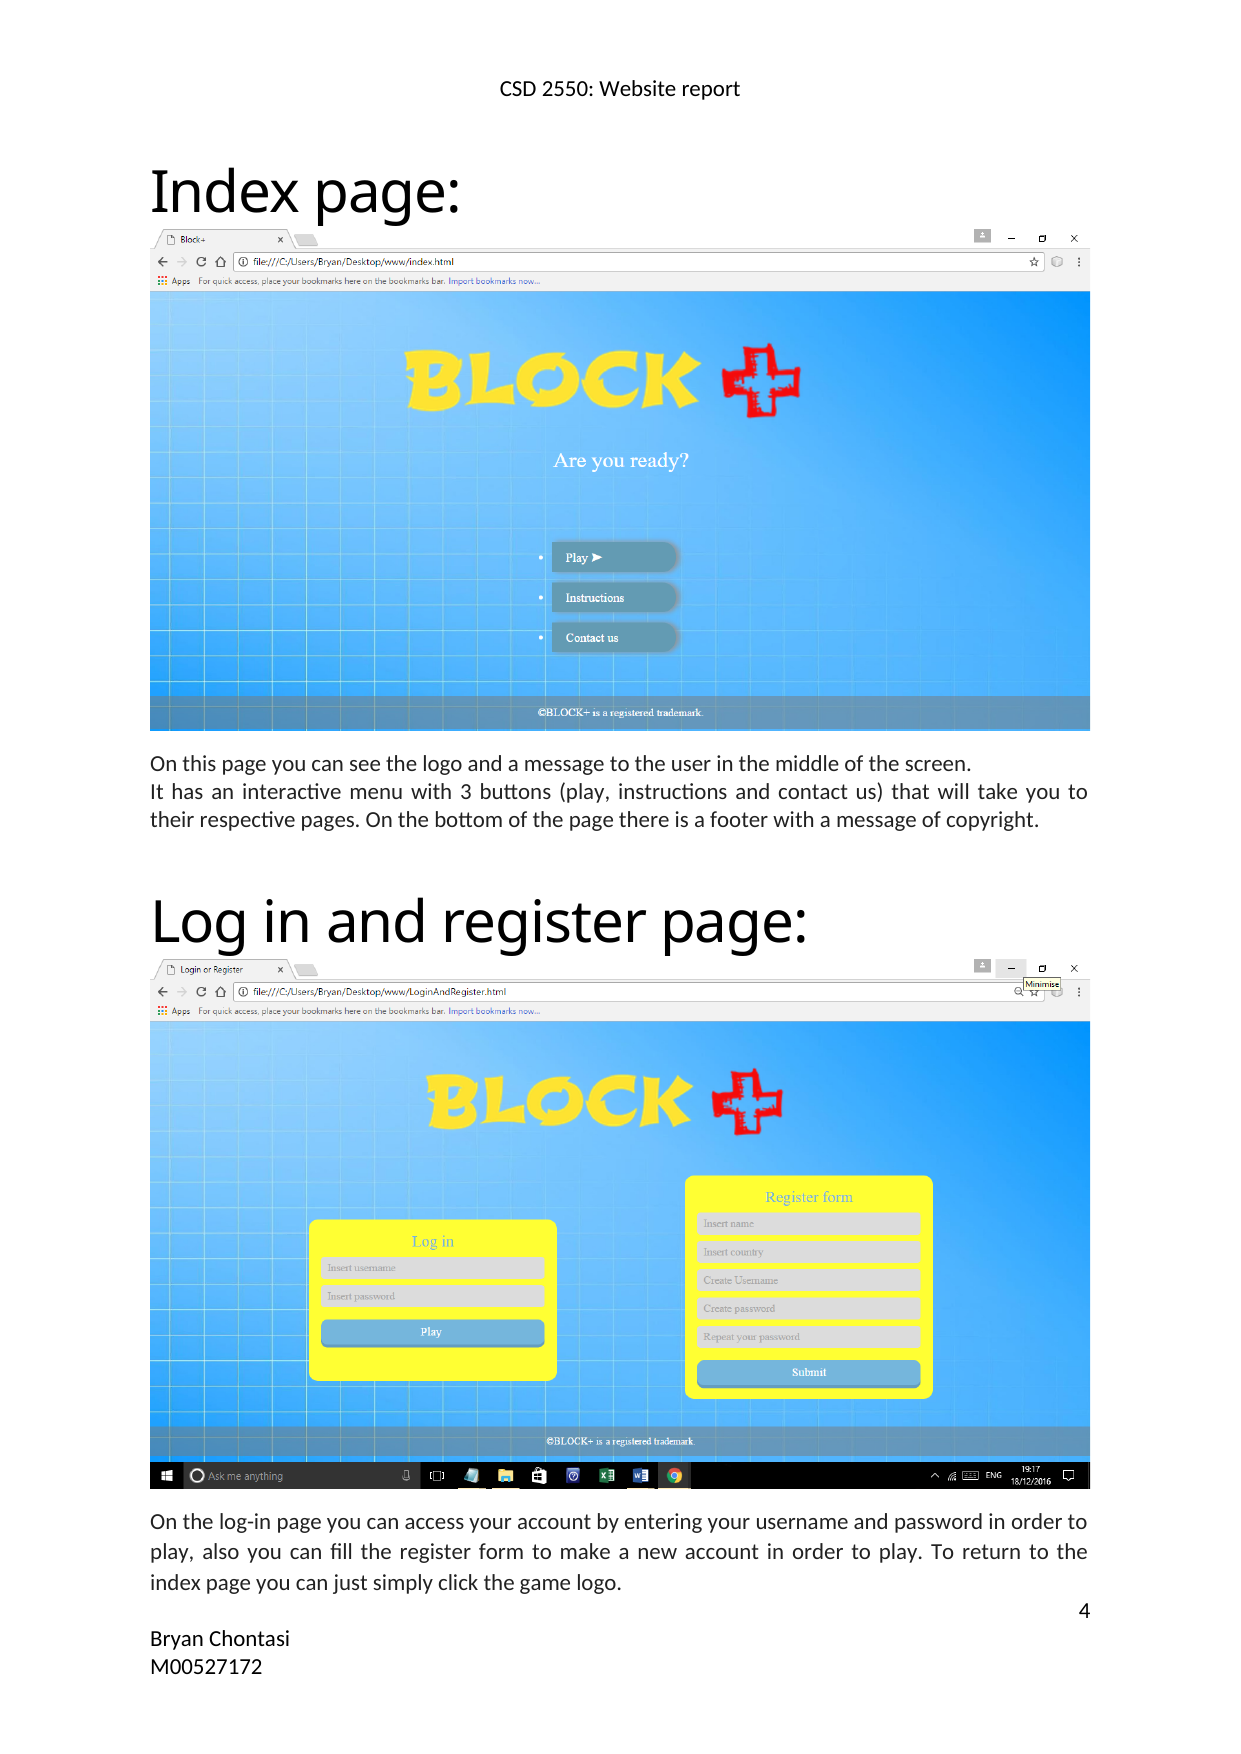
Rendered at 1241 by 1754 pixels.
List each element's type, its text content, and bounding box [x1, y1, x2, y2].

text It has an interactive menu with 3 buttons (play, instructions and contact us) that will take you to their respective pages. On the bottom of the page there is a footer with a message of copyright. [150, 777, 1090, 833]
text On this page you can see the logo and a message to the user in the middle of the screen. [150, 749, 1090, 777]
title Index page: [150, 150, 1090, 229]
picture [150, 959, 1091, 1489]
picture [150, 229, 1091, 731]
title Log in and register page: [150, 880, 1090, 959]
text On the log-in page you can access your account by entering your username and password in order to play, also you can fill the register form to make a new account in order to play. To return to the index page you can just simply click the game logo. [150, 1566, 1090, 1596]
